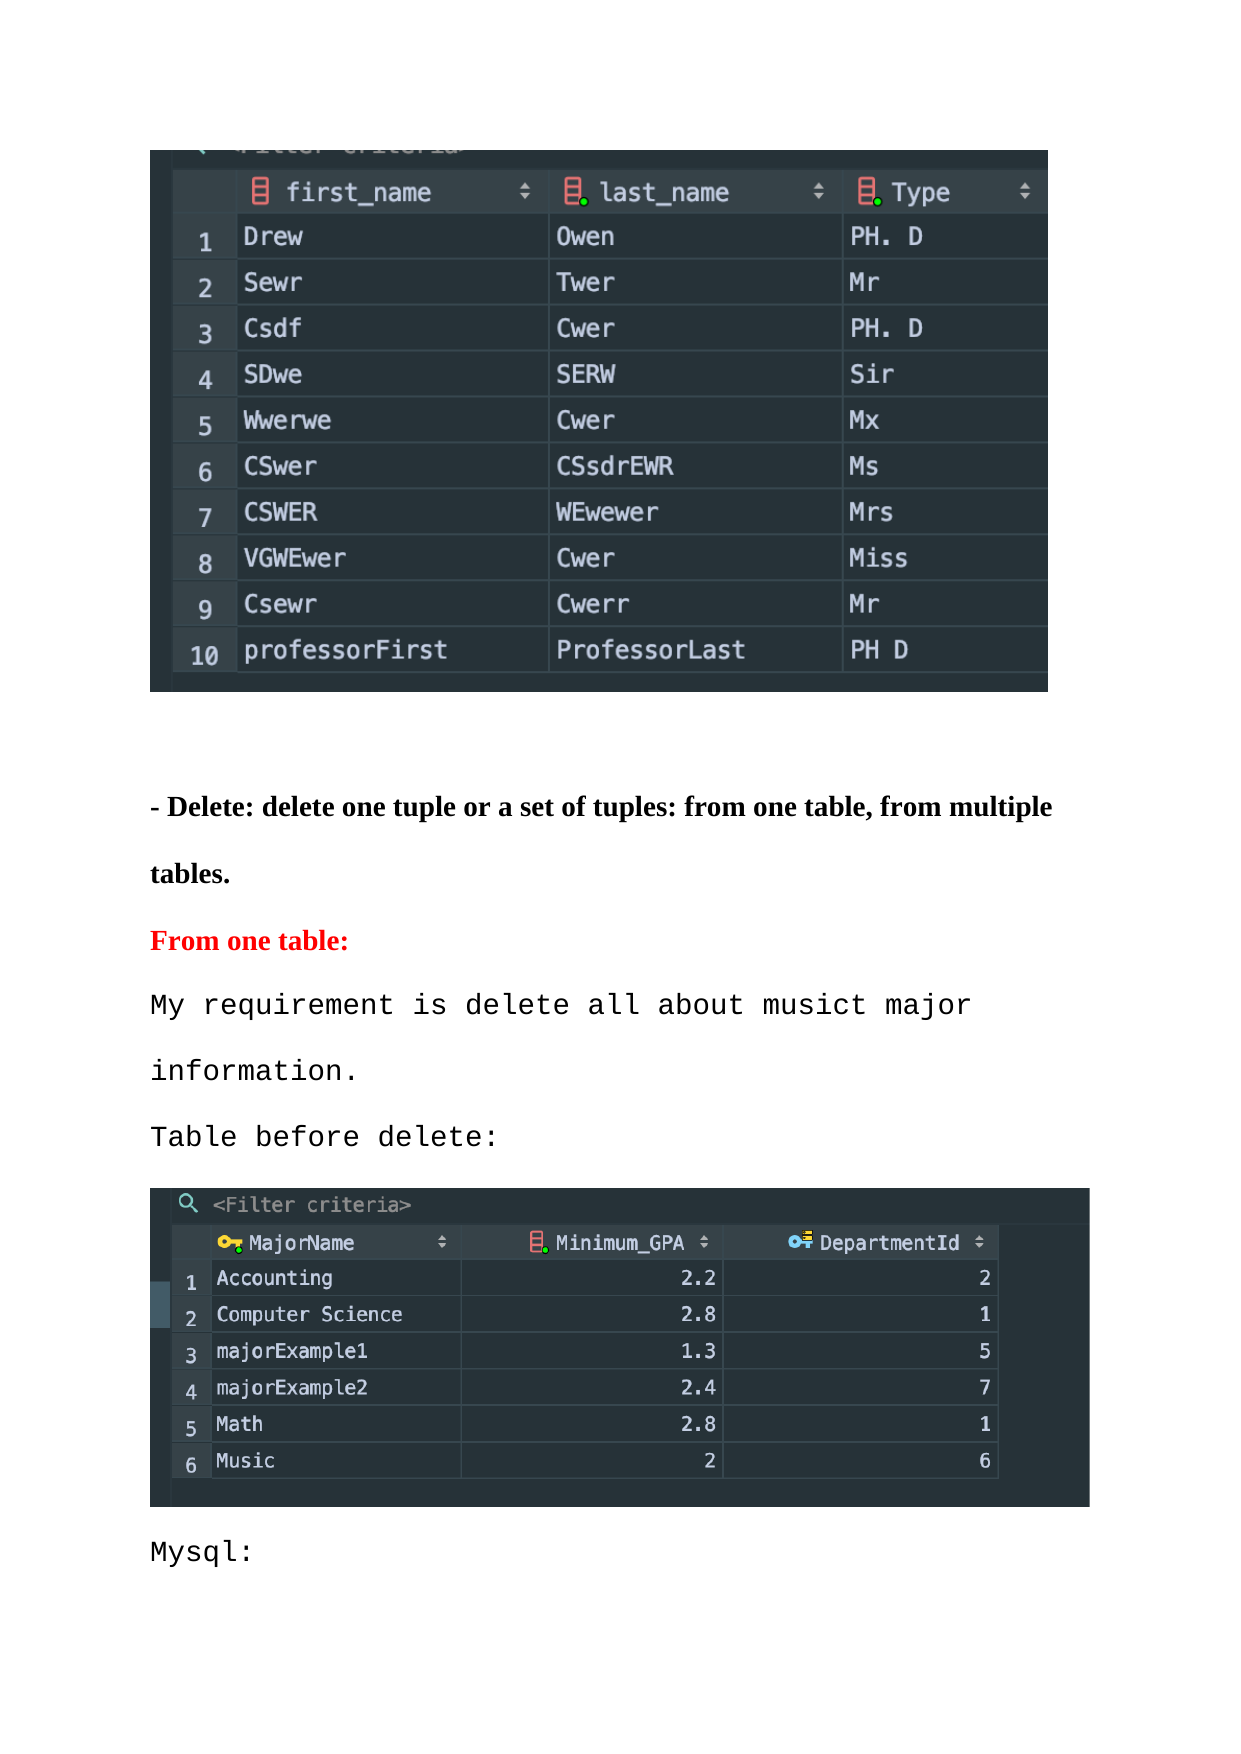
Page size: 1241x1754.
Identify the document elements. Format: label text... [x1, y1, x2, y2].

text My requirement is delete all about musict major information. [150, 1058, 1090, 1157]
picture [150, 1255, 1090, 1574]
text Table before delete: [150, 1190, 1090, 1223]
text - Delete: delete one tuple or a set of tuples: from one table, from multiple tables. [150, 856, 1090, 957]
picture [150, 217, 1048, 759]
text From one table: [150, 991, 1090, 1024]
text After insert, the table become to: [150, 150, 1090, 183]
